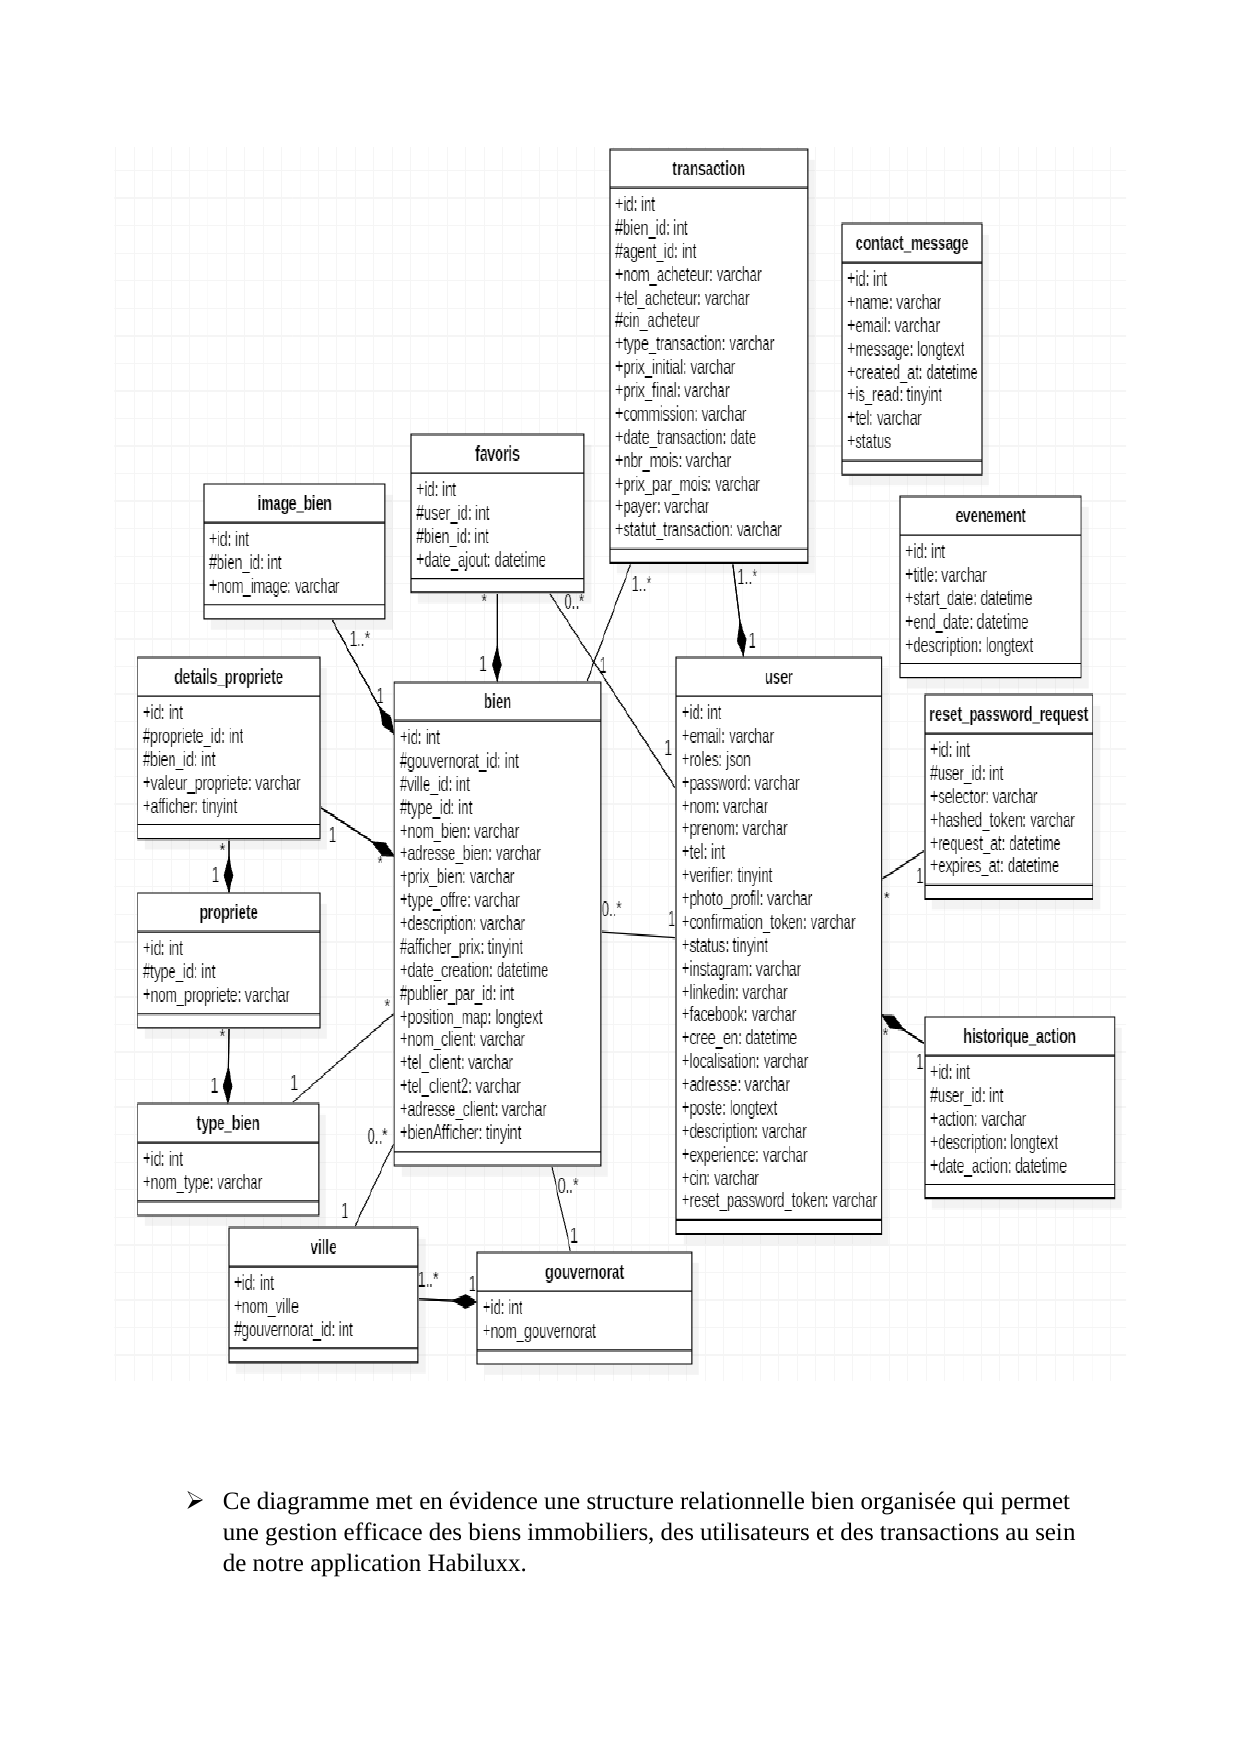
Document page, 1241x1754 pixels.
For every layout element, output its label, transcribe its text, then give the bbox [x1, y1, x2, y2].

list Ce diagramme met en évidence une structure relationnelle bien organisée qui permet une gestion efficace des biens immobiliers, des utilisateurs et des transactions au sein de notre application Habiluxx. [185, 1486, 1093, 1577]
picture [114, 147, 1127, 1381]
